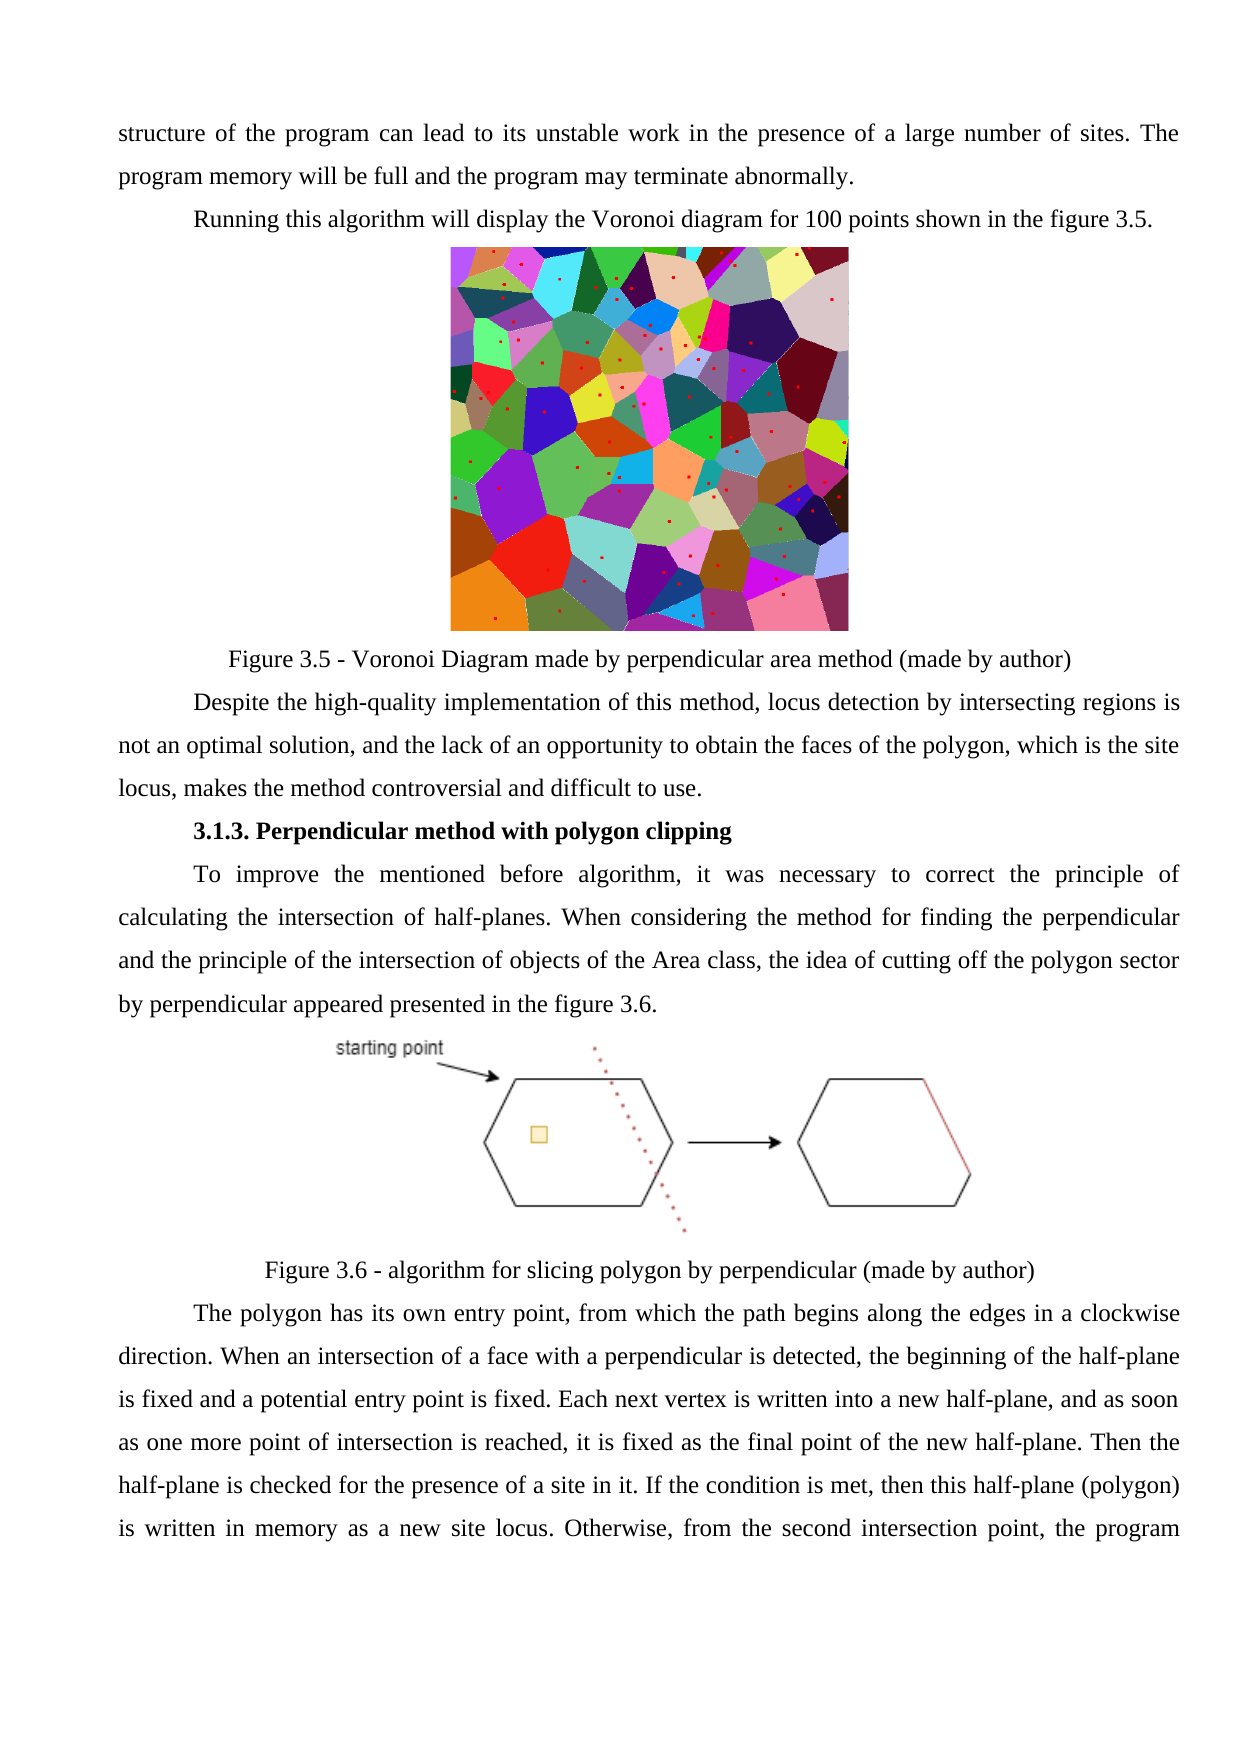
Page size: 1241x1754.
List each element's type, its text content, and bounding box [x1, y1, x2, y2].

subtitle 3.1.3. Perpendicular method with polygon clipping [118, 816, 1181, 845]
text Figure 3.6 - algorithm for slicing polygon by perpendicular (made by author) [118, 1255, 1181, 1283]
text To improve the mentioned before algorithm, it was necessary to correct the principle of calculating the intersection of half-planes. When considering the method for finding the perpendicular and the principle of the intersection of objects of the Area class, the idea of cutting off the polygon sector by perpendicular appeared presented in the figure 3.6. [118, 859, 1181, 1017]
picture [450, 247, 849, 631]
text Figure 3.5 - Voronoi Diagram made by perpendicular area method (made by author) [118, 644, 1181, 672]
text Running this algorithm will display the Voronoi diagram for 100 points shown in the figure 3.5. [118, 204, 1181, 233]
text Despite the high-quality implementation of this method, locus detection by intersecting regions is not an optimal solution, and the lack of an opportunity to obtain the faces of the polygon, which is the site locus, makes the method controversial and difficult to use. [118, 687, 1181, 802]
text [118, 1298, 1181, 1542]
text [118, 118, 1181, 190]
picture [327, 1031, 973, 1242]
